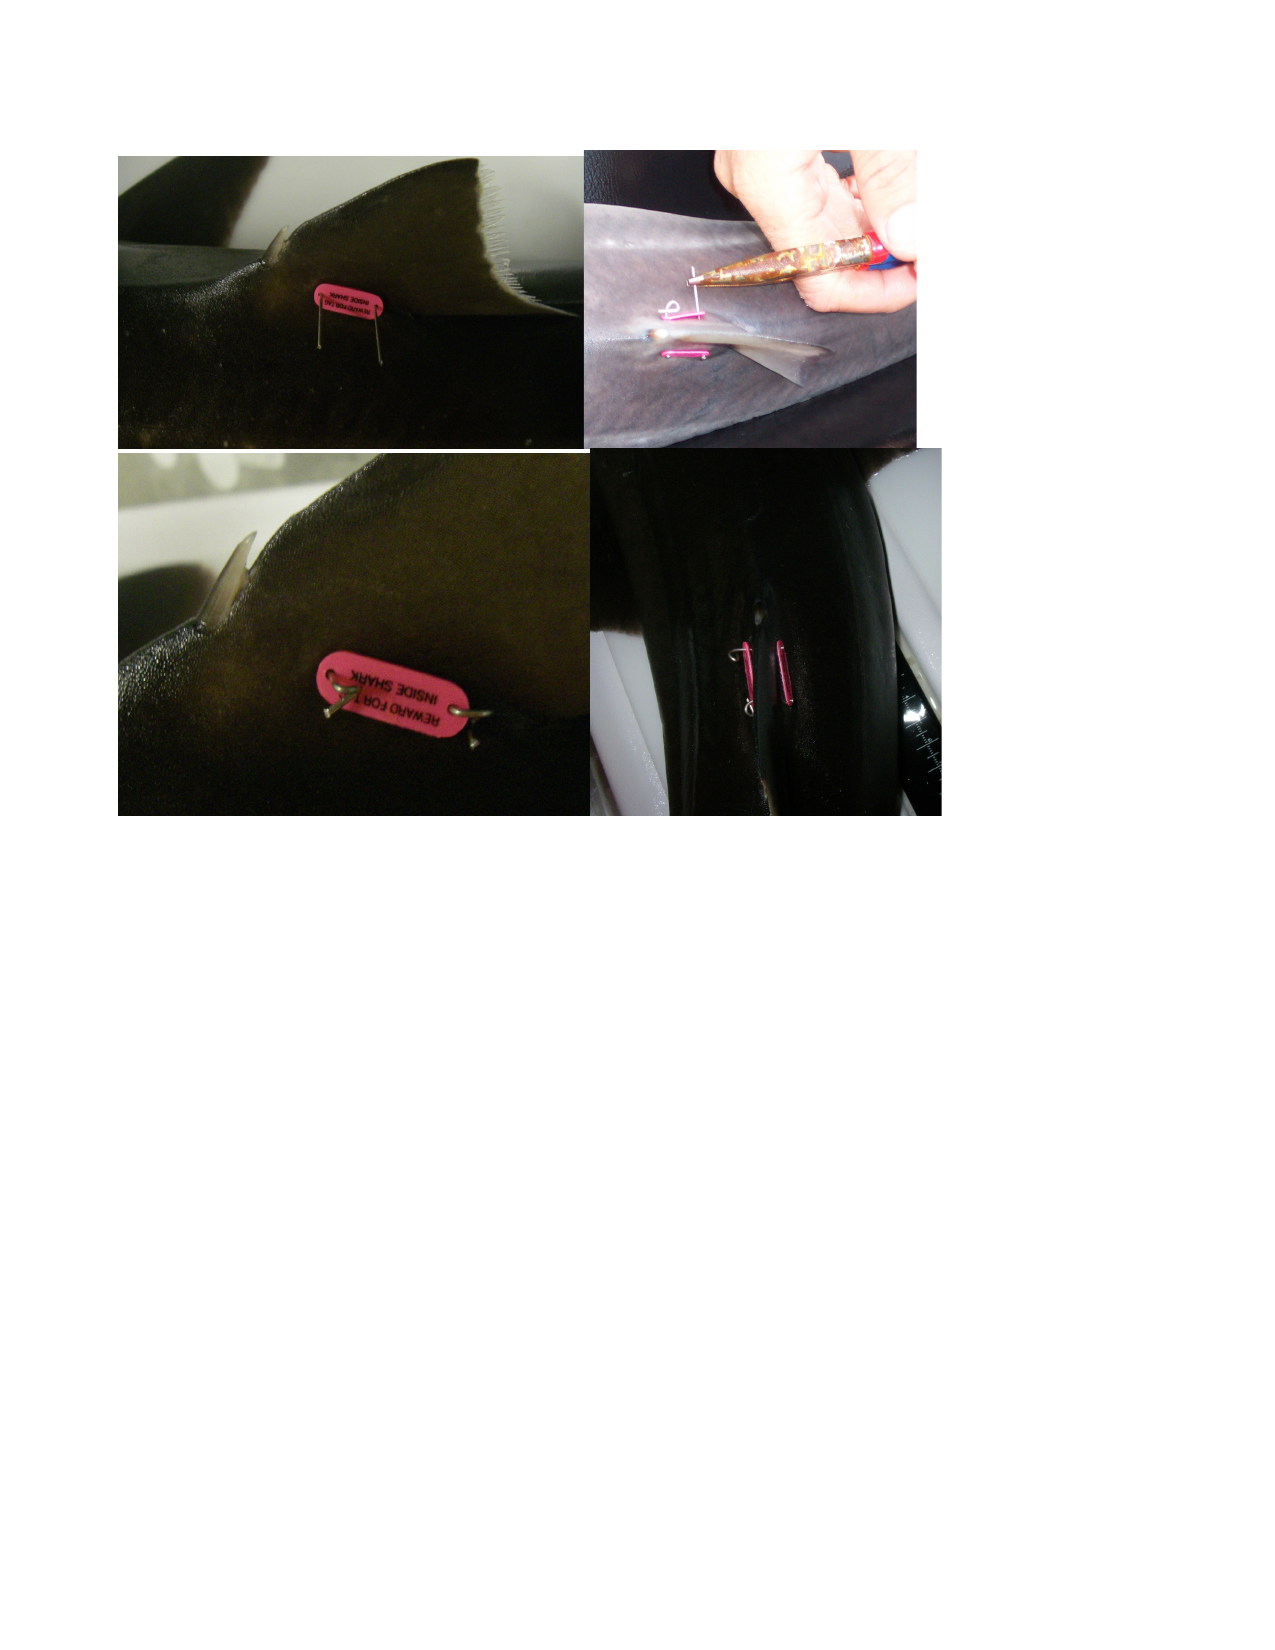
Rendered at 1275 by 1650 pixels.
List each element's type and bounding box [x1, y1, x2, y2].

picture [118, 150, 942, 816]
